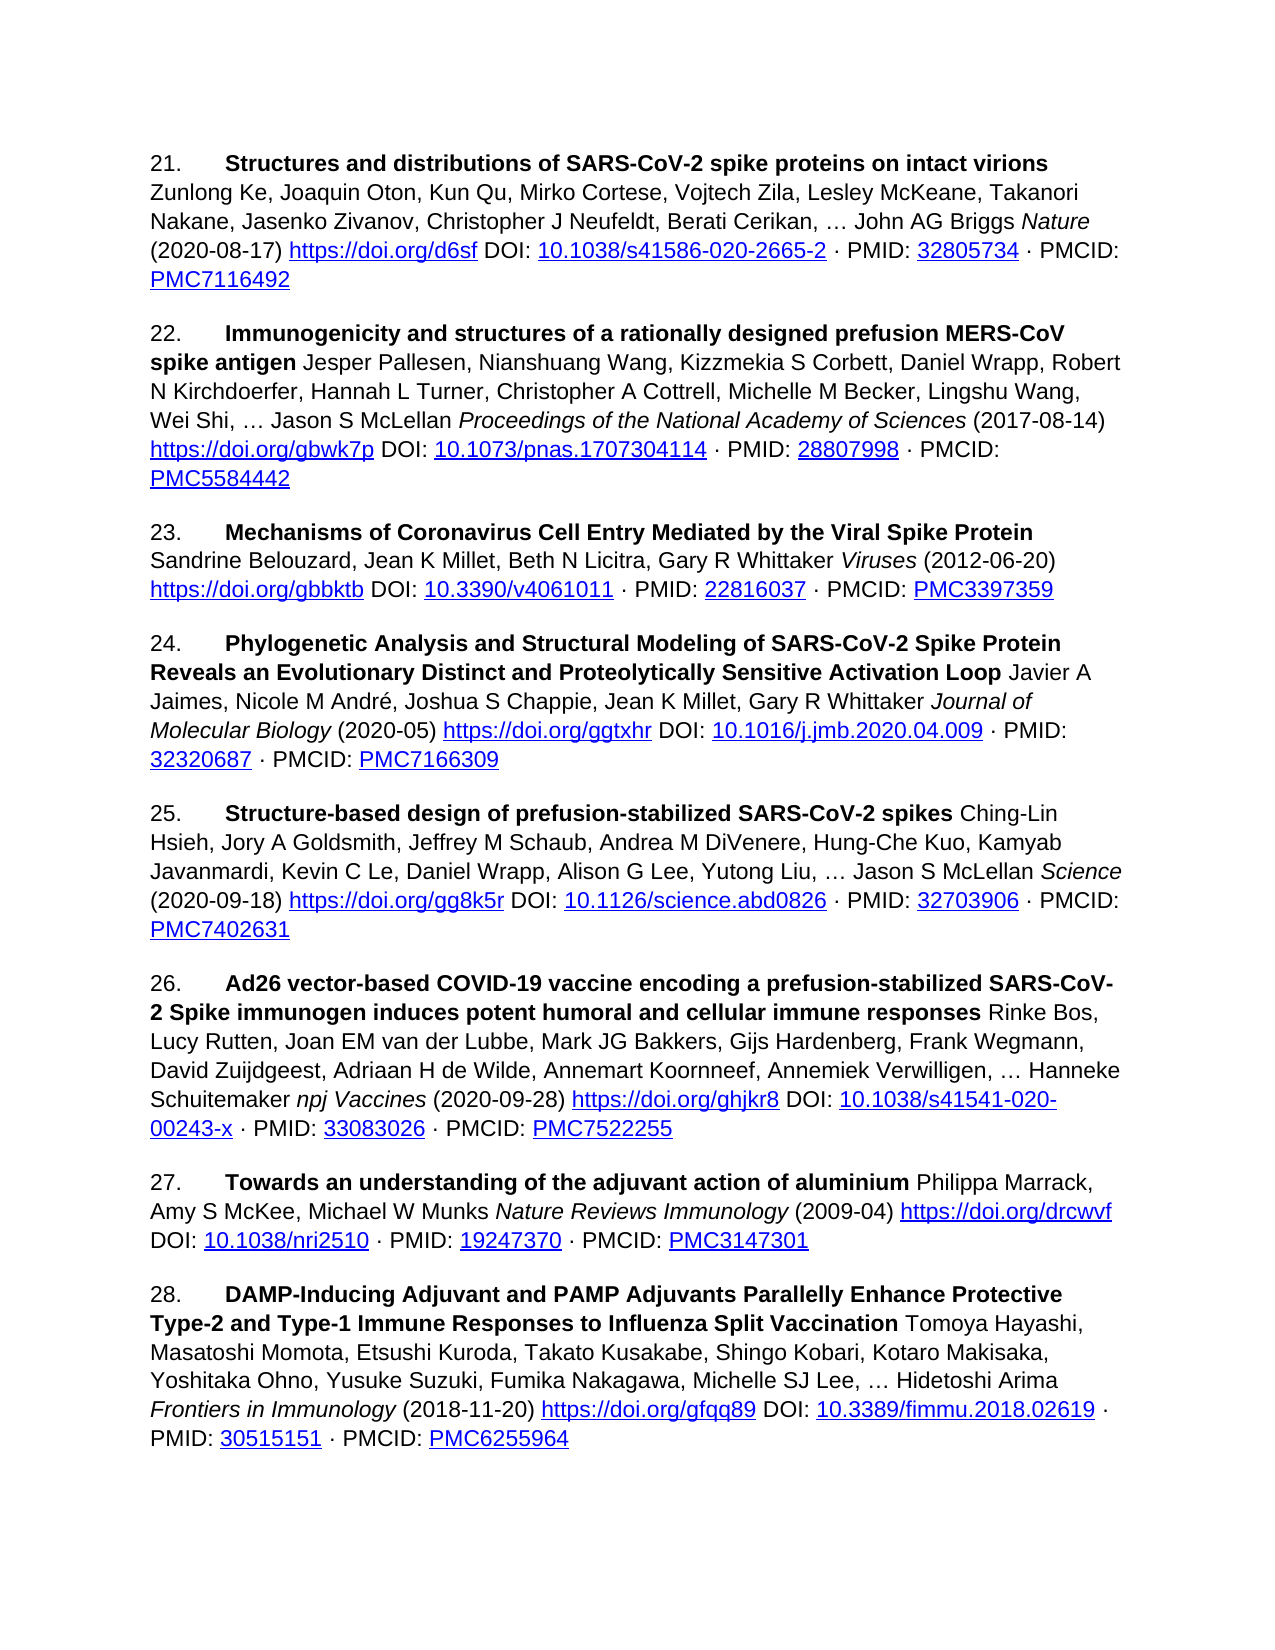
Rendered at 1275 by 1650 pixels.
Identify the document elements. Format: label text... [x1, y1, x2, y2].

text 28. DAMP-Inducing Adjuvant and PAMP Adjuvants Parallelly Enhance Protective Type-2 and Type-1 Immune Responses to Influenza Split Vaccination Tomoya Hayashi, Masatoshi Momota, Etsushi Kuroda, Takato Kusakabe, Shingo Kobari, Kotaro Makisaka, Yoshitaka Ohno, Yusuke Suzuki, Fumika Nakagawa, Michelle SJ Lee, … Hidetoshi Arima Frontiers in Immunology (2018-11-20) https://doi.org/gfqq89 DOI: 10.3389/fimmu.2018.02619 · PMID: 30515151 · PMCID: PMC6255964 [150, 1281, 1125, 1452]
text 27. Towards an understanding of the adjuvant action of aluminium Philippa Marrack, Amy S McKee, Michael W Munks Nature Reviews Immunology (2009-04) https://doi.org/drcwvf DOI: 10.1038/nri2510 · PMID: 19247370 · PMCID: PMC3147301 [150, 1169, 1125, 1253]
text 24. Phylogenetic Analysis and Structural Modeling of SARS-CoV-2 Spike Protein Reveals an Evolutionary Distinct and Proteolytically Sensitive Activation Loop Javier A Jaimes, Nicole M André, Joshua S Chappie, Jean K Millet, Gary R Whittaker Journal of Molecular Biology (2020-05) https://doi.org/ggtxhr DOI: 10.1016/j.jmb.2020.04.009 · PMID: 32320687 · PMCID: PMC7166309 [150, 630, 1125, 773]
text 26. Ad26 vector-based COVID-19 vaccine encoding a prefusion-stabilized SARS-CoV-2 Spike immunogen induces potent humoral and cellular immune responses Rinke Bos, Lucy Rutten, Joan EM van der Lubbe, Mark JG Bakkers, Gijs Hardenberg, Frank Wegmann, David Zuijdgeest, Adriaan H de Wilde, Annemart Koornneef, Annemiek Verwilligen, … Hanneke Schuitemaker npj Vaccines (2020-09-28) https://doi.org/ghjkr8 DOI: 10.1038/s41541-020-00243-x · PMID: 33083026 · PMCID: PMC7522255 [150, 970, 1125, 1141]
text 25. Structure-based design of prefusion-stabilized SARS-CoV-2 spikes Ching-Lin Hsieh, Jory A Goldsmith, Jeffrey M Schaub, Andrea M DiVenere, Hung-Che Kuo, Kamyab Javanmardi, Kevin C Le, Daniel Wrapp, Alison G Lee, Yutong Liu, … Jason S McLellan Science (2020-09-18) https://doi.org/gg8k5r DOI: 10.1126/science.abd0826 · PMID: 32703906 · PMCID: PMC7402631 [150, 800, 1125, 942]
text 23. Mechanisms of Coronavirus Cell Entry Mediated by the Viral Spike Protein Sandrine Belouzard, Jean K Millet, Beth N Licitra, Gary R Whittaker Viruses (2012-06-20) https://doi.org/gbbktb DOI: 10.3390/v4061011 · PMID: 22816037 · PMCID: PMC3397359 [150, 518, 1125, 603]
text 22. Immunogenicity and structures of a rationally designed prefusion MERS-CoV spike antigen Jesper Pallesen, Nianshuang Wang, Kizzmekia S Corbett, Daniel Wrapp, Robert N Kirchdoerfer, Hannah L Turner, Christopher A Cottrell, Michelle M Becker, Lingshu Wang, Wei Shi, … Jason S McLellan Proceedings of the National Academy of Sciences (2017-08-14) https://doi.org/gbwk7p DOI: 10.1073/pnas.1707304114 · PMID: 28807998 · PMCID: PMC5584442 [150, 320, 1125, 491]
text 21. Structures and distributions of SARS-CoV-2 spike proteins on intact virions Zunlong Ke, Joaquin Oton, Kun Qu, Mirko Cortese, Vojtech Zila, Lesley McKeane, Takanori Nakane, Jasenko Zivanov, Christopher J Neufeldt, Berati Cerikan, … John AG Briggs Nature (2020-08-17) https://doi.org/d6sf DOI: 10.1038/s41586-020-2665-2 · PMID: 32805734 · PMCID: PMC7116492 [150, 150, 1125, 292]
